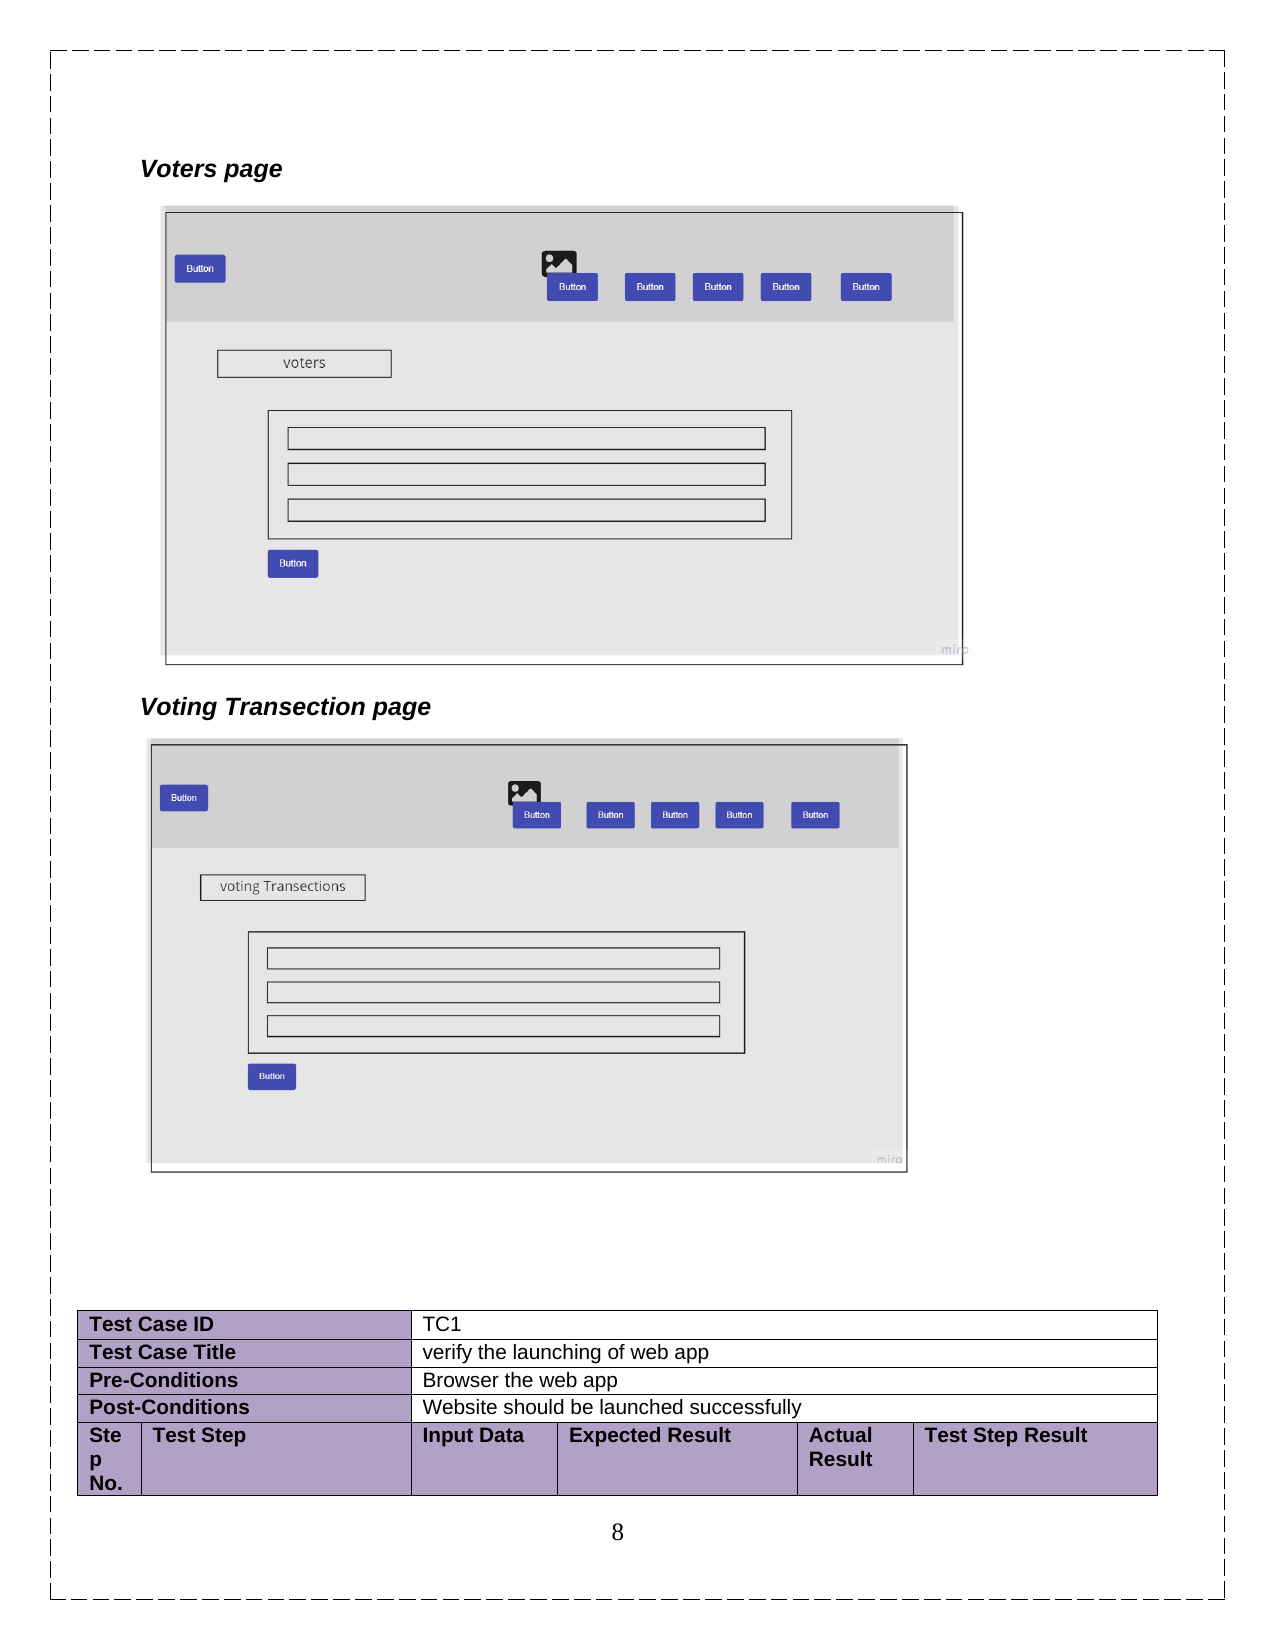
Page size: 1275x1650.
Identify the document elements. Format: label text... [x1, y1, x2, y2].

table_cell Expected Result [558, 1423, 797, 1495]
picture [139, 197, 988, 673]
table_cell Test Case Title [78, 1340, 411, 1367]
table_cell Browser the web app [412, 1368, 1157, 1394]
table_cell Test Step Result [914, 1423, 1157, 1495]
table_cell Input Data [412, 1423, 557, 1495]
table_cell Pre-Conditions [78, 1368, 411, 1394]
table_cell Actual Result [798, 1423, 913, 1495]
picture [139, 735, 920, 1181]
table_header Test Case ID [78, 1311, 411, 1339]
table_cell verify the launching of web app [412, 1340, 1157, 1367]
table_header TC1 [412, 1311, 1157, 1339]
table_cell Post-Conditions [78, 1395, 411, 1422]
table_cell Website should be launched successfully [412, 1395, 1157, 1422]
table_cell Step No. [78, 1423, 141, 1495]
table_cell Test Step [142, 1423, 411, 1495]
